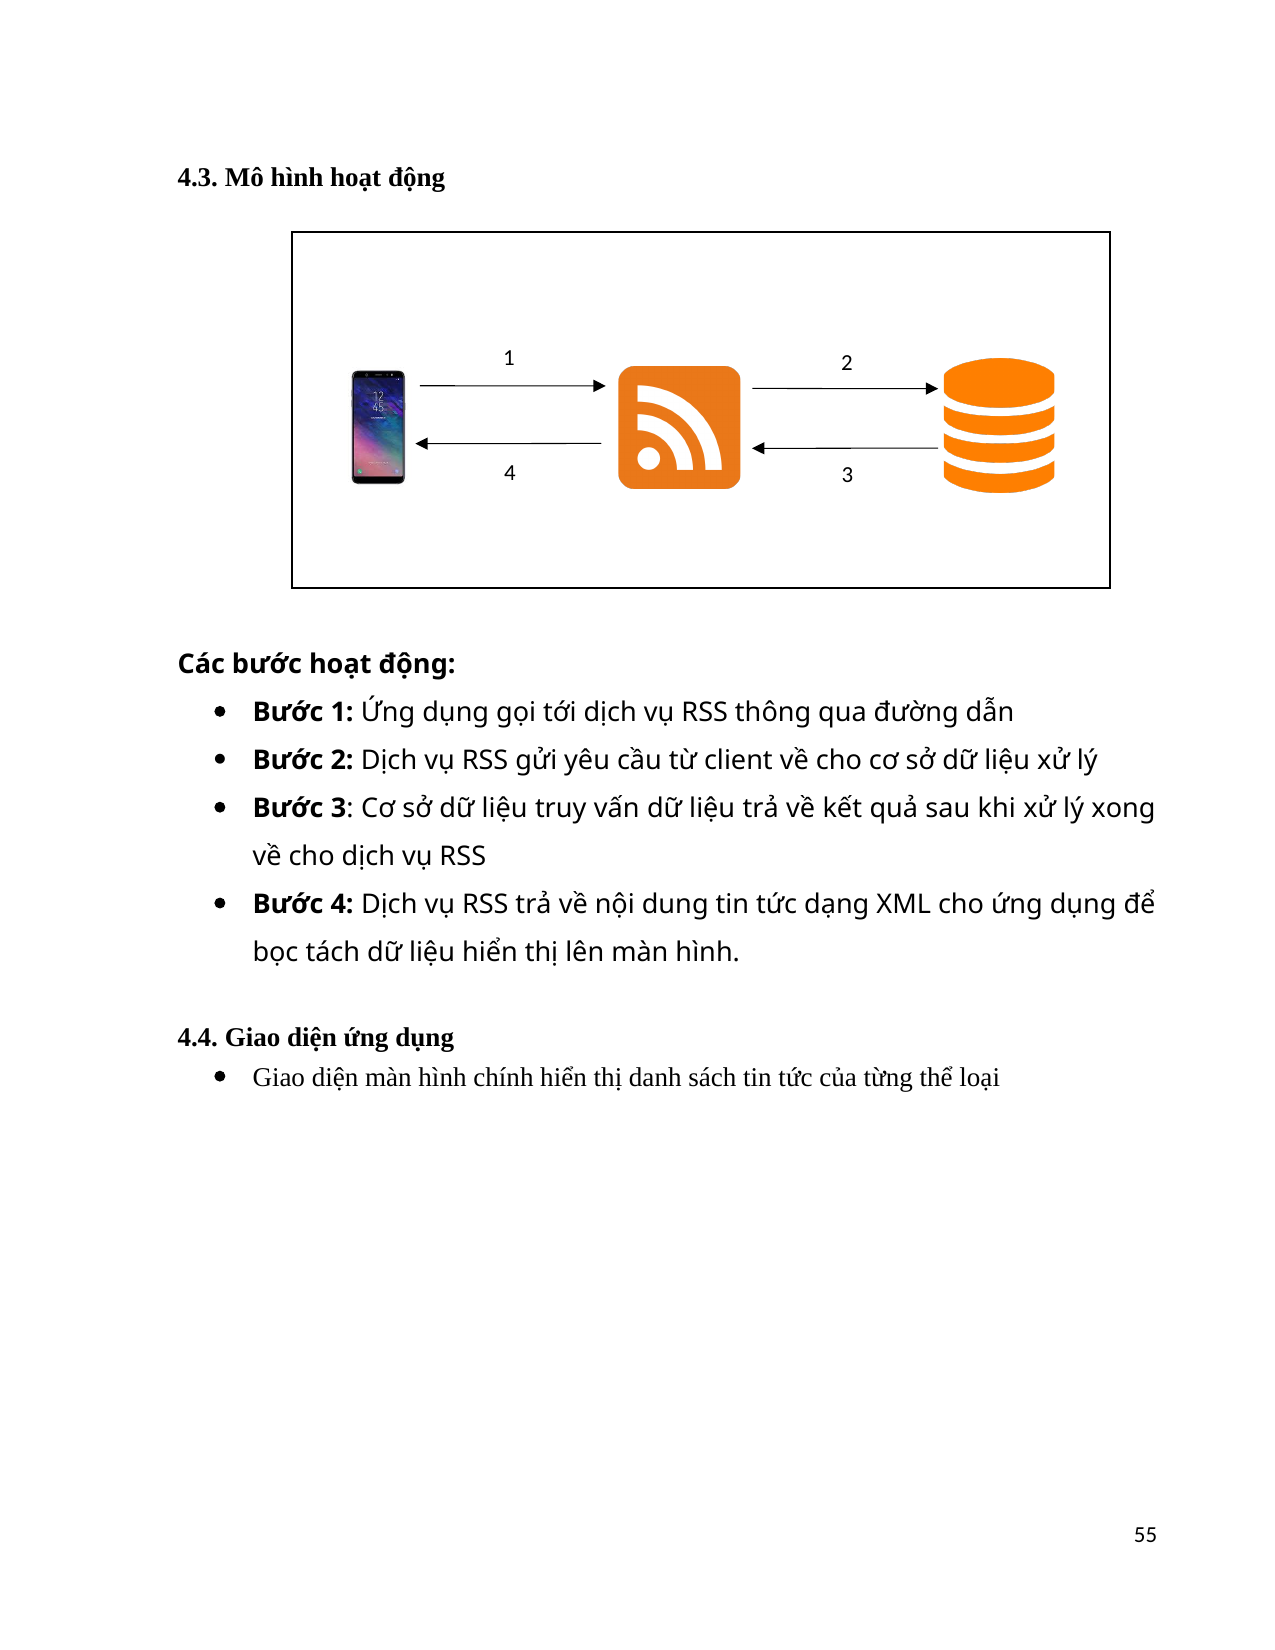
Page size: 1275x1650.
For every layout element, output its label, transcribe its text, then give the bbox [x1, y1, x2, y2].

picture [618, 366, 741, 489]
list Bước 2: Dịch vụ RSS gửi yêu cầu từ client về cho cơ sở dữ liệu xử lý [215, 741, 1157, 777]
list Bước 1: Ứng dụng gọi tới dịch vụ RSS thông qua đường dẫn [215, 693, 1157, 729]
list Giao diện màn hình chính hiển thị danh sách tin tức của từng thể loại [215, 1061, 1157, 1093]
list Bước 3: Cơ sở dữ liệu truy vấn dữ liệu trả về kết quả sau khi xử lý xong về cho dịch vụ RSS [215, 788, 1157, 873]
text Các bước hoạt động: [177, 645, 1157, 682]
picture [318, 367, 438, 487]
text 4.4. Giao diện ứng dụng [177, 1021, 1157, 1052]
picture [943, 358, 1055, 493]
subtitle 4.3. Mô hình hoạt động [177, 161, 1157, 192]
list Bước 4: Dịch vụ RSS trả về nội dung tin tức dạng XML cho ứng dụng để bọc tách dữ liệu hiển thị lên màn hình. [215, 884, 1157, 969]
